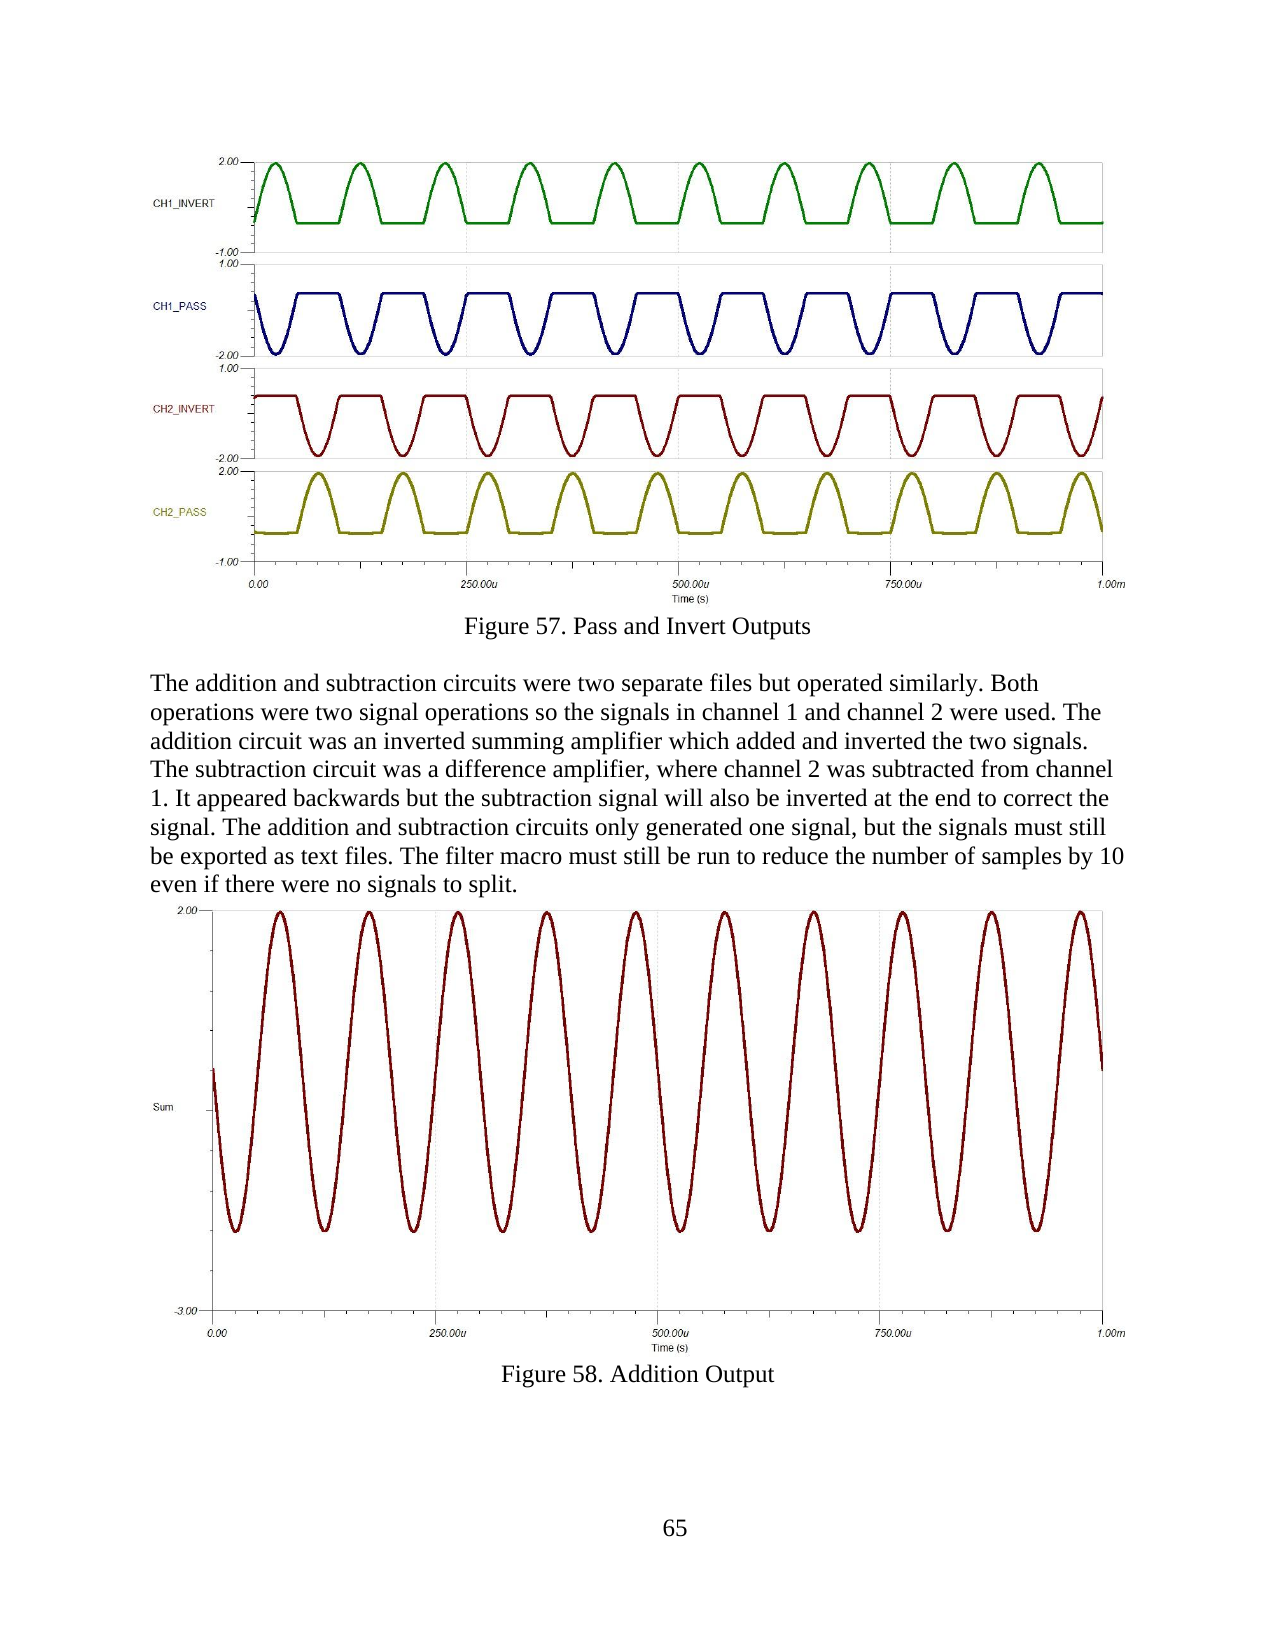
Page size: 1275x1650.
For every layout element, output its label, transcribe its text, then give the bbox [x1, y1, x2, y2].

text Figure 58. Addition Output [150, 1360, 1125, 1388]
text The addition and subtraction circuits were two separate files but operated similarly. Both operations were two signal operations so the signals in channel 1 and channel 2 were used. The addition circuit was an inverted summing amplifier which added and inverted the two signals. The subtraction circuit was a difference amplifier, where channel 2 was subtracted from channel 1. It appeared backwards but the subtraction signal will also be inverted at the end to correct the signal. The addition and subtraction circuits only generated one signal, but the signals must still be exported as text files. The filter macro must still be run to reduce the number of samples by 10 even if there were no signals to split. [150, 668, 1125, 898]
text Figure 57. Pass and Invert Outputs [150, 611, 1125, 639]
picture [150, 898, 1125, 1360]
picture [150, 150, 1125, 611]
